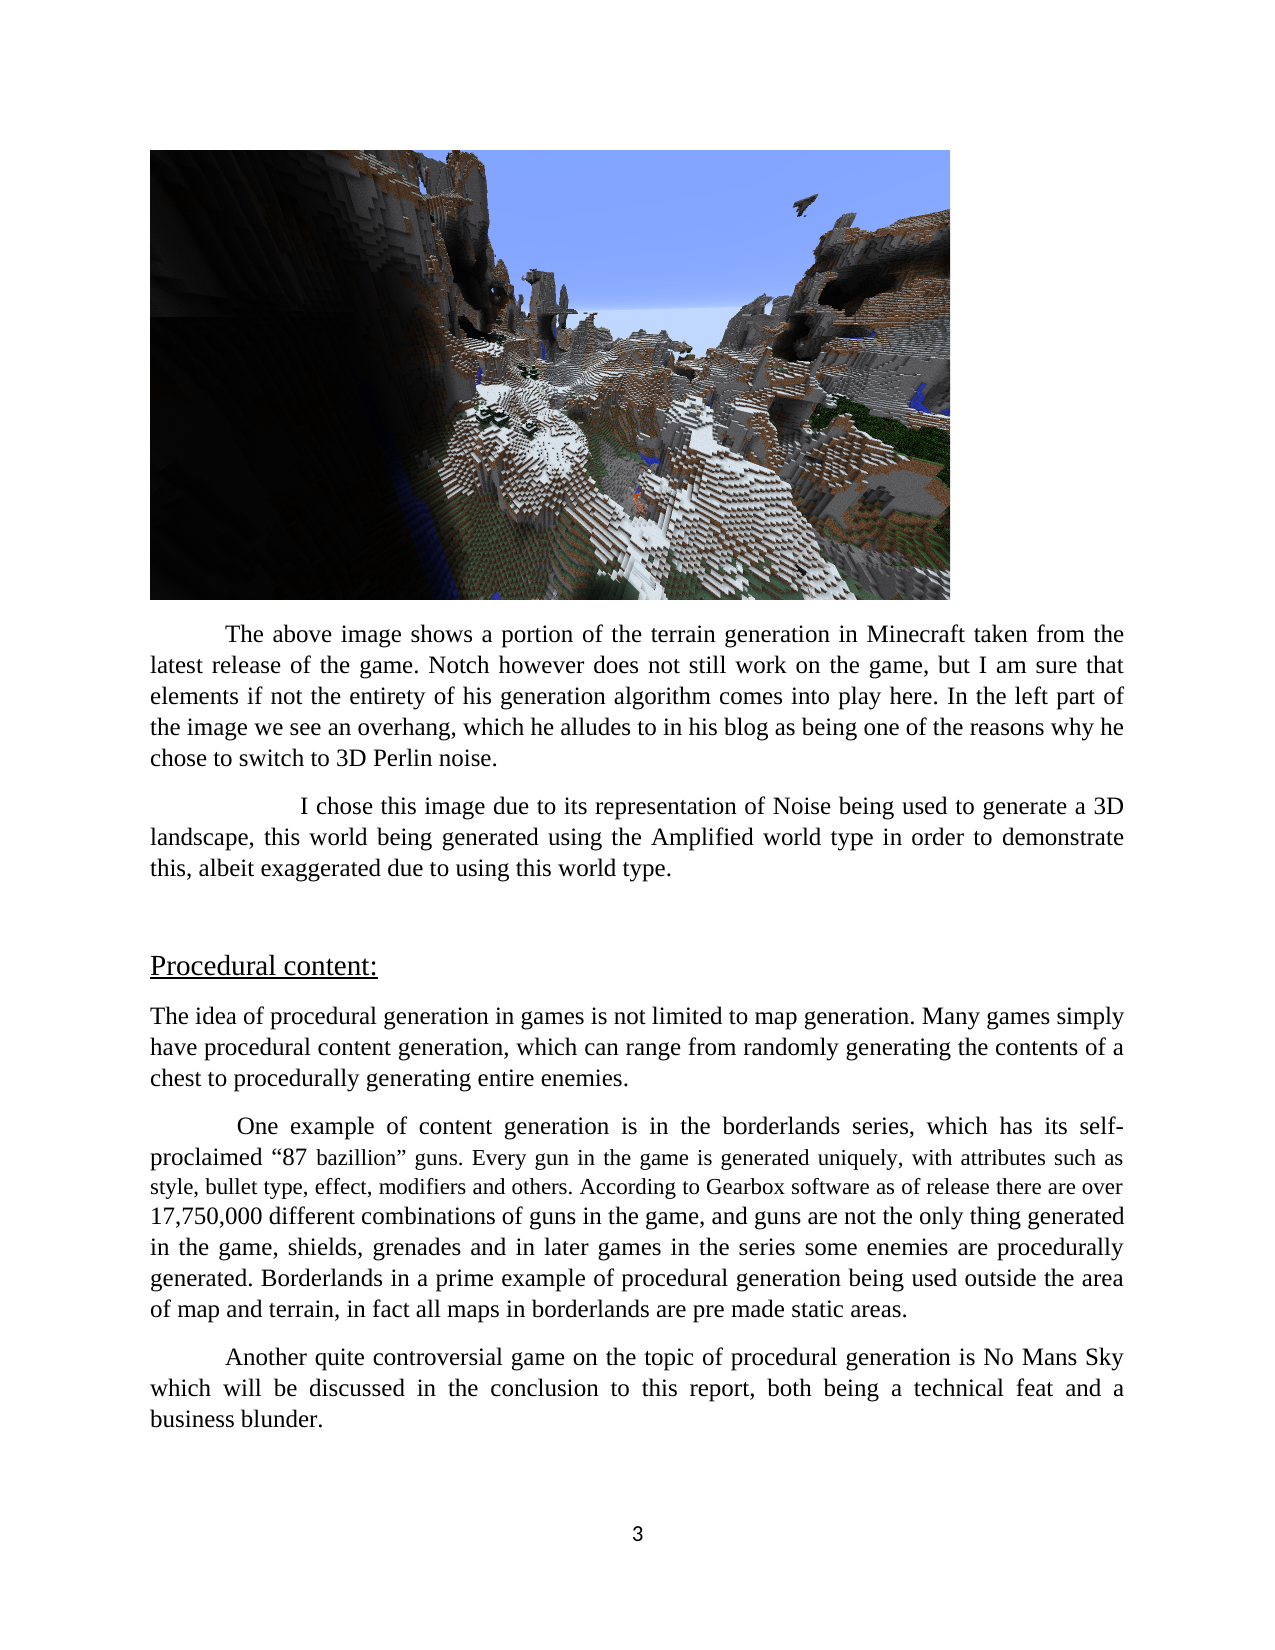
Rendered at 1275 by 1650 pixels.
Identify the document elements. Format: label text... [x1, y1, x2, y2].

text The idea of procedural generation in games is not limited to map generation. Many games simply have procedural content generation, which can range from randomly generating the contents of a chest to procedurally generating entire enemies. [150, 1001, 1125, 1092]
text The above image shows a portion of the terrain generation in Minecraft taken from the latest release of the game. Notch however does not still work on the game, but I am sure that elements if not the entirety of his generation algorithm comes into play here. In the left part of the image we see an overhang, which he alludes to in his blog as being one of the reasons why he chose to switch to 3D Perlin noise. [150, 619, 1125, 772]
text Procedural content: [150, 948, 1125, 982]
text One example of content generation is in the borderlands series, which has its self-proclaimed “87 bazillion” guns. Every gun in the game is generated uniquely, with attributes such as style, bullet type, effect, modifiers and others. According to Gearbox software as of release there are over 17,750,000 different combinations of guns in the game, and guns are not the only thing generated in the game, shields, grenades and in later games in the series some enemies are procedurally generated. Borderlands in a prime example of procedural generation being used outside the area of map and terrain, in fact all maps in borderlands are pre made static areas. [150, 1111, 1125, 1323]
text I chose this image due to its representation of Noise being used to generate a 3D landscape, this world being generated using the Amplified world type in order to demonstrate this, albeit exaggerated due to using this world type. [150, 791, 1125, 882]
picture [150, 150, 951, 600]
text Another quite controversial game on the topic of procedural generation is No Mans Sky which will be discussed in the conclusion to this report, both being a technical feat and a business blunder. [150, 1342, 1125, 1433]
